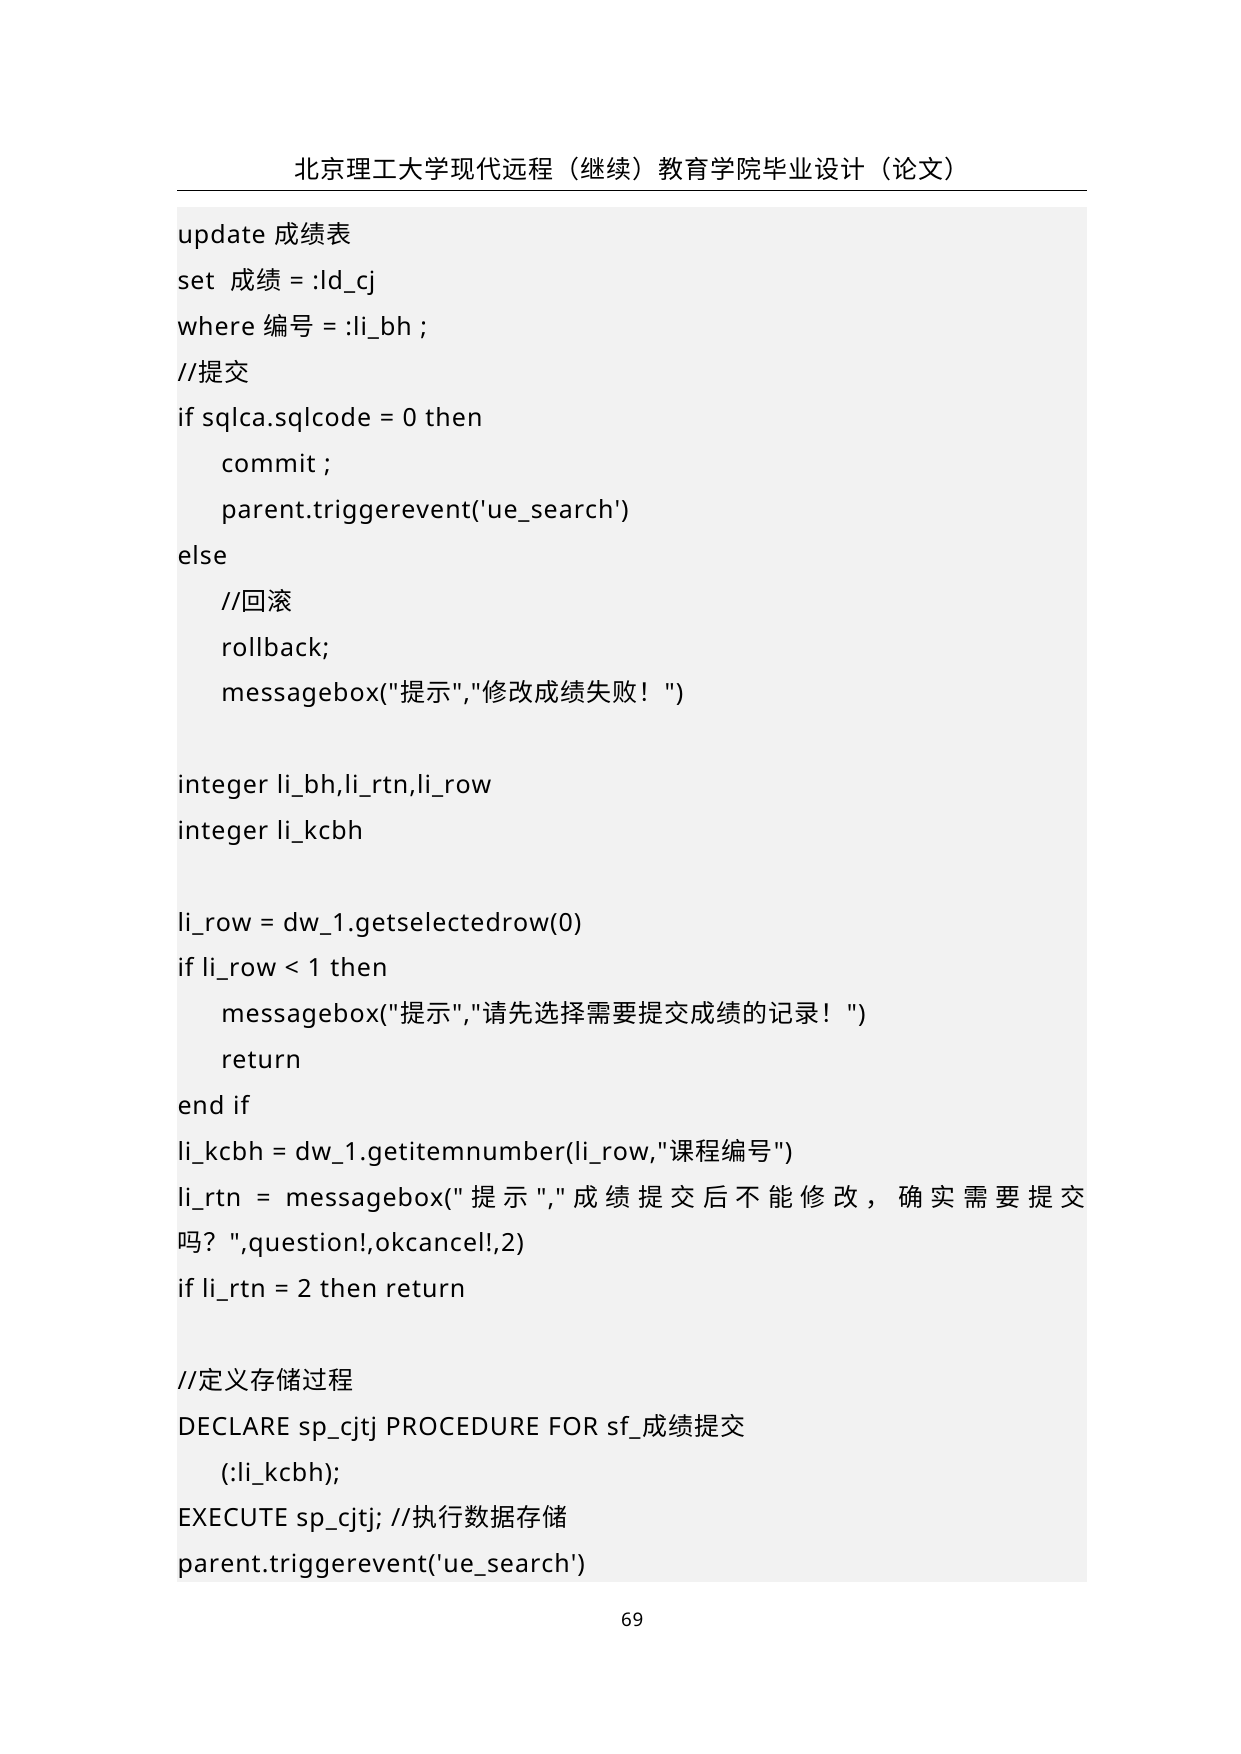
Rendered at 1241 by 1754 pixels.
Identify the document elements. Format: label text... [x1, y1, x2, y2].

text (:li_kcbh); [177, 1444, 1087, 1490]
text li_rtn = messagebox("提示","成绩提交后不能修改，确实需要提交吗？",question!,okcancel!,2) [177, 1169, 1087, 1261]
text commit ; [177, 436, 1087, 482]
text if sqlca.sqlcode = 0 then [177, 390, 1087, 436]
text li_row = dw_1.getselectedrow(0) [177, 894, 1087, 940]
text li_kcbh = dw_1.getitemnumber(li_row,"课程编号") [177, 1123, 1087, 1169]
text if li_row < 1 then [177, 940, 1087, 986]
text if li_rtn = 2 then return [177, 1261, 1087, 1307]
text integer li_bh,li_rtn,li_row [177, 757, 1087, 803]
text rollback; [177, 619, 1087, 665]
text end if [177, 1078, 1087, 1123]
text else [177, 528, 1087, 573]
text set 成绩 = :ld_cj [177, 253, 1087, 298]
text //定义存储过程 [177, 1353, 1087, 1398]
text DECLARE sp_cjtj PROCEDURE FOR sf_成绩提交 [177, 1398, 1087, 1444]
text //回滚 [177, 573, 1087, 619]
text integer li_kcbh [177, 803, 1087, 848]
text return [177, 1032, 1087, 1078]
text messagebox("提示","请先选择需要提交成绩的记录！") [177, 986, 1087, 1032]
text parent.triggerevent('ue_search') [177, 1536, 1087, 1582]
text messagebox("提示","修改成绩失败！") [177, 665, 1087, 711]
text where 编号 = :li_bh ; [177, 298, 1087, 344]
text EXECUTE sp_cjtj; //执行数据存储 [177, 1490, 1087, 1536]
text update 成绩表 [177, 207, 1087, 253]
text //提交 [177, 344, 1087, 390]
text parent.triggerevent('ue_search') [177, 482, 1087, 528]
